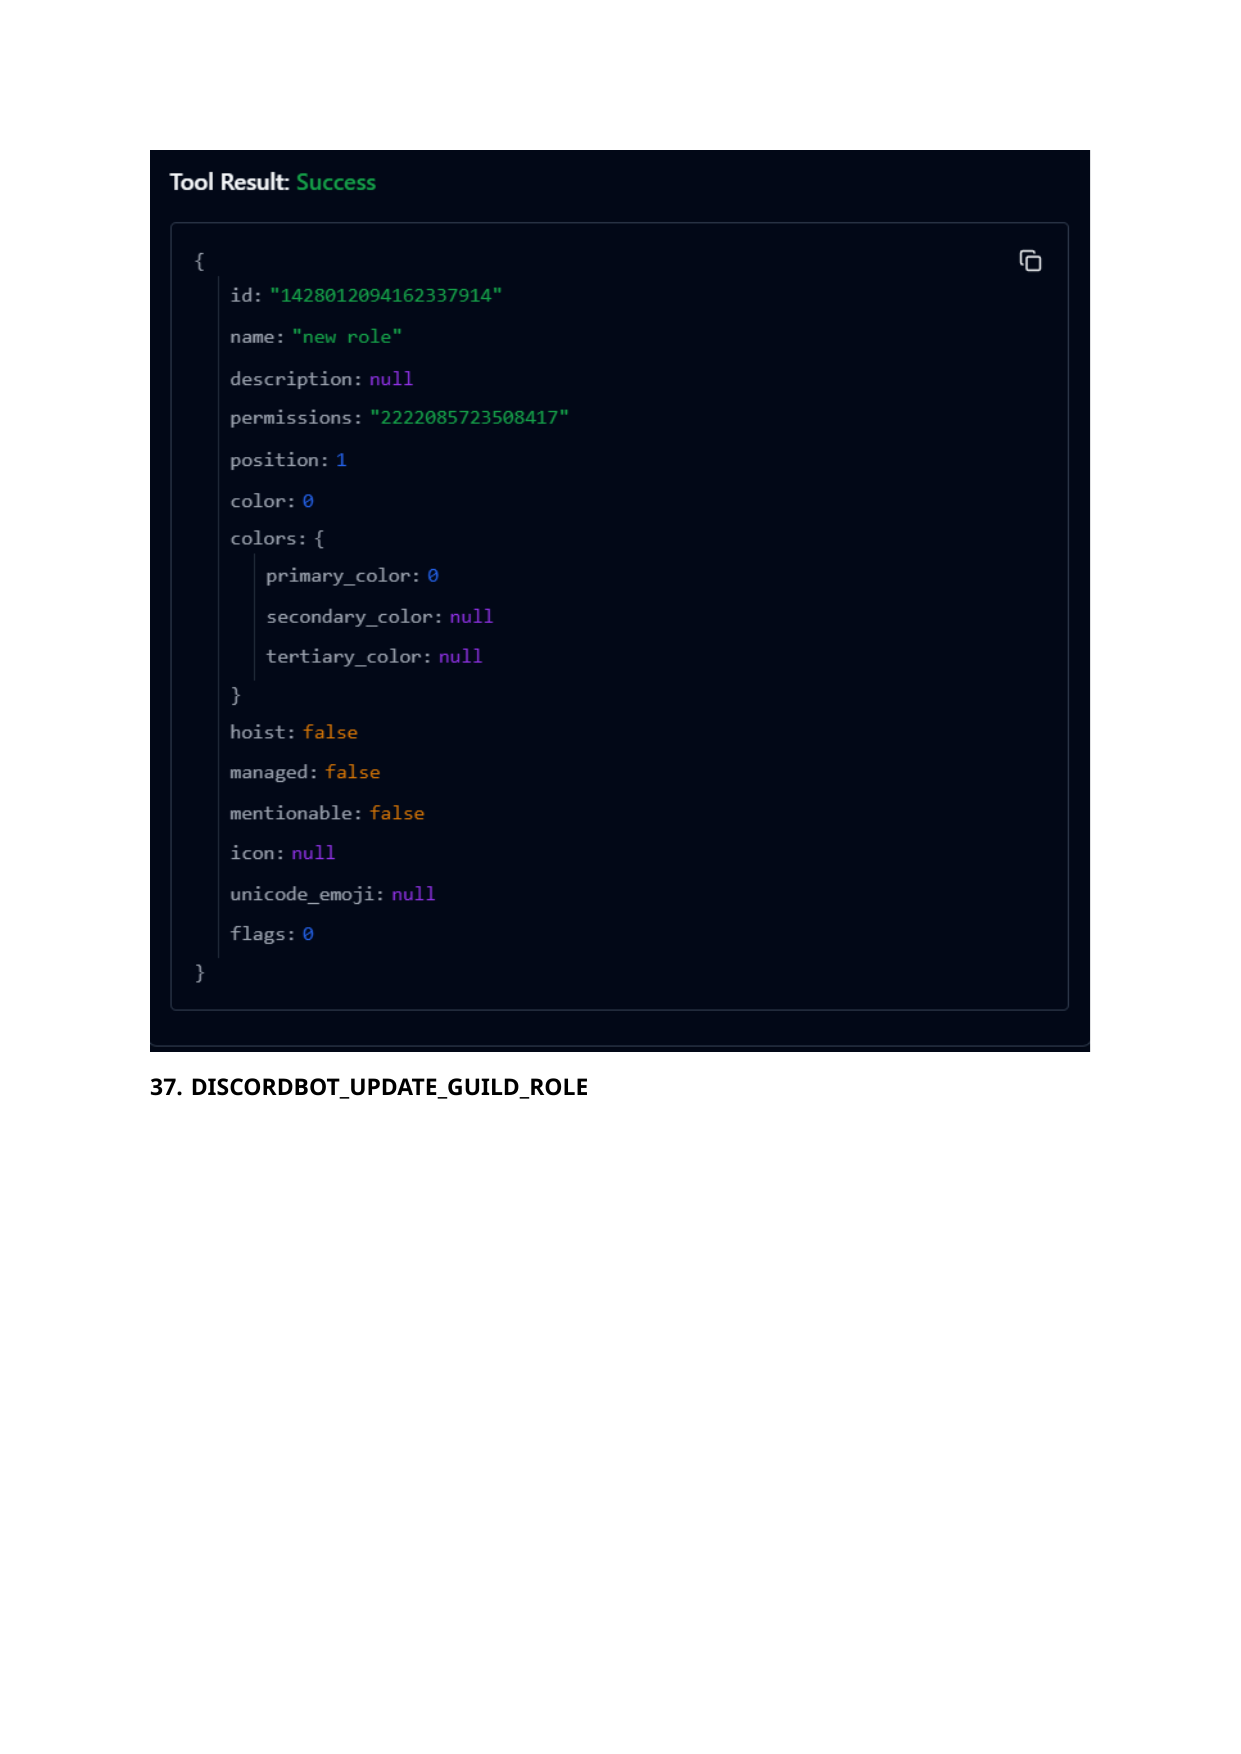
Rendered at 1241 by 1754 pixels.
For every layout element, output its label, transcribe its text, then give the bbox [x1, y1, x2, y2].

picture [150, 150, 1091, 1052]
text 37. DISCORDBOT_UPDATE_GUILD_ROLE [150, 1071, 1090, 1102]
